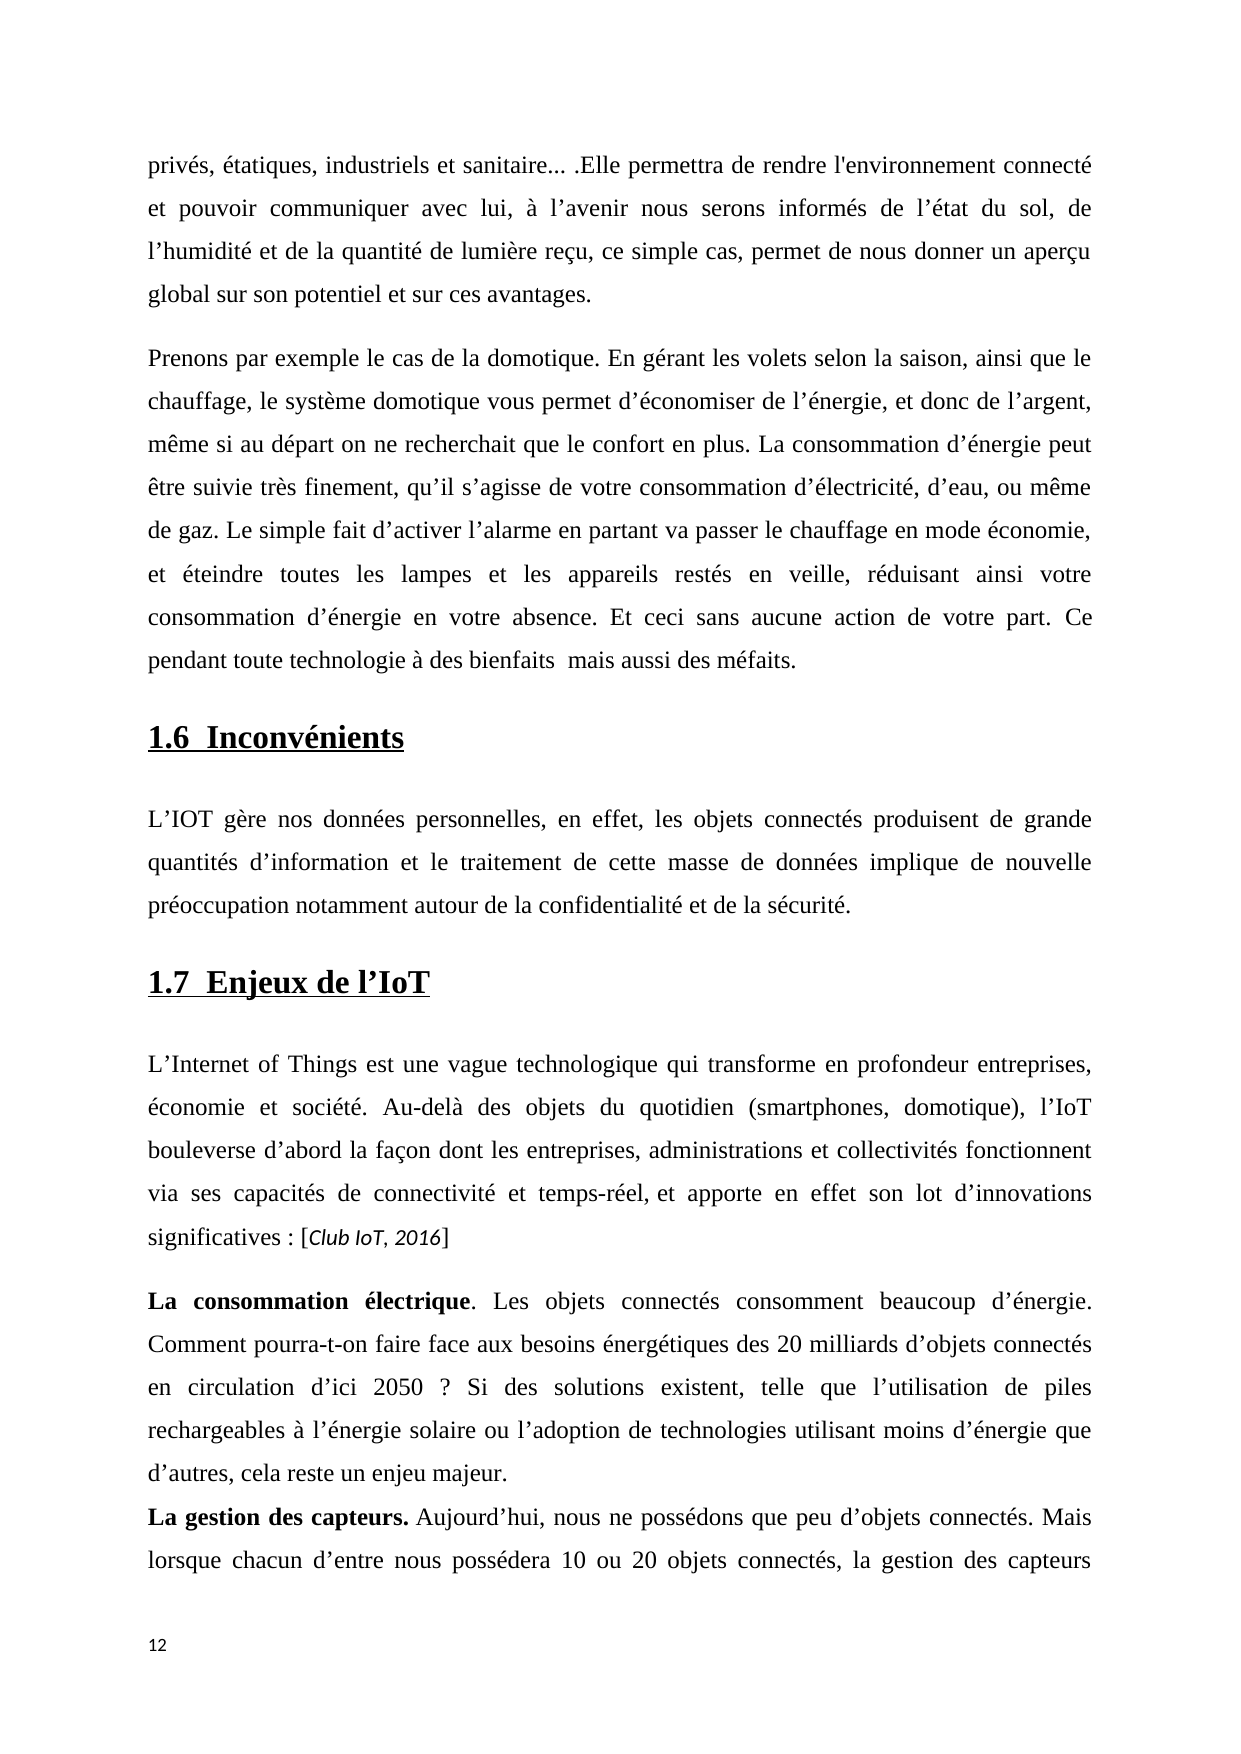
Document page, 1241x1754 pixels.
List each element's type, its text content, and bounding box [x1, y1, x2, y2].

subtitle 1.6 Inconvénients [148, 717, 1093, 756]
text L’Internet of Things est une vague technologique qui transforme en profondeur entreprises, économie et société. Au-delà des objets du quotidien (smartphones, domotique), l’IoT bouleverse d’abord la façon dont les entreprises, administrations et collectivités fonctionnent via ses capacités de connectivité et temps-réel, et apporte en effet son lot d’innovations significatives : [Club IoT, 2016] [139, 1047, 1101, 1251]
text La consommation électrique. Les objets connectés consomment beaucoup d’énergie. Comment pourra-t-on faire face aux besoins énergétiques des 20 milliards d’objets connectés en circulation d’ici 2050 ? Si des solutions existent, telle que l’utilisation de piles rechargeables à l’énergie solaire ou l’adoption de technologies utilisant moins d’énergie que d’autres, cela reste un enjeu majeur. [139, 1284, 1101, 1487]
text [139, 148, 1101, 308]
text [139, 1499, 1101, 1576]
subtitle 1.7 Enjeux de l’IoT [148, 962, 1093, 1001]
text Prenons par exemple le cas de la domotique. En gérant les volets selon la saison, ainsi que le chauffage, le système domotique vous permet d’économiser de l’énergie, et donc de l’argent, même si au départ on ne recherchait que le confort en plus. La consommation d’énergie peut être suivie très finement, qu’il s’agisse de votre consommation d’électricité, d’eau, ou même de gaz. Le simple fait d’activer l’alarme en partant va passer le chauffage en mode économie, et éteindre toutes les lampes et les appareils restés en veille, réduisant ainsi votre consommation d’énergie en votre absence. Et ceci sans aucune action de votre part. Ce pendant toute technologie à des bienfaits mais aussi des méfaits. [139, 341, 1101, 676]
text L’IOT gère nos données personnelles, en effet, les objets connectés produisent de grande quantités d’information et le traitement de cette masse de données implique de nouvelle préoccupation notamment autour de la confidentialité et de la sécurité. [139, 802, 1101, 921]
